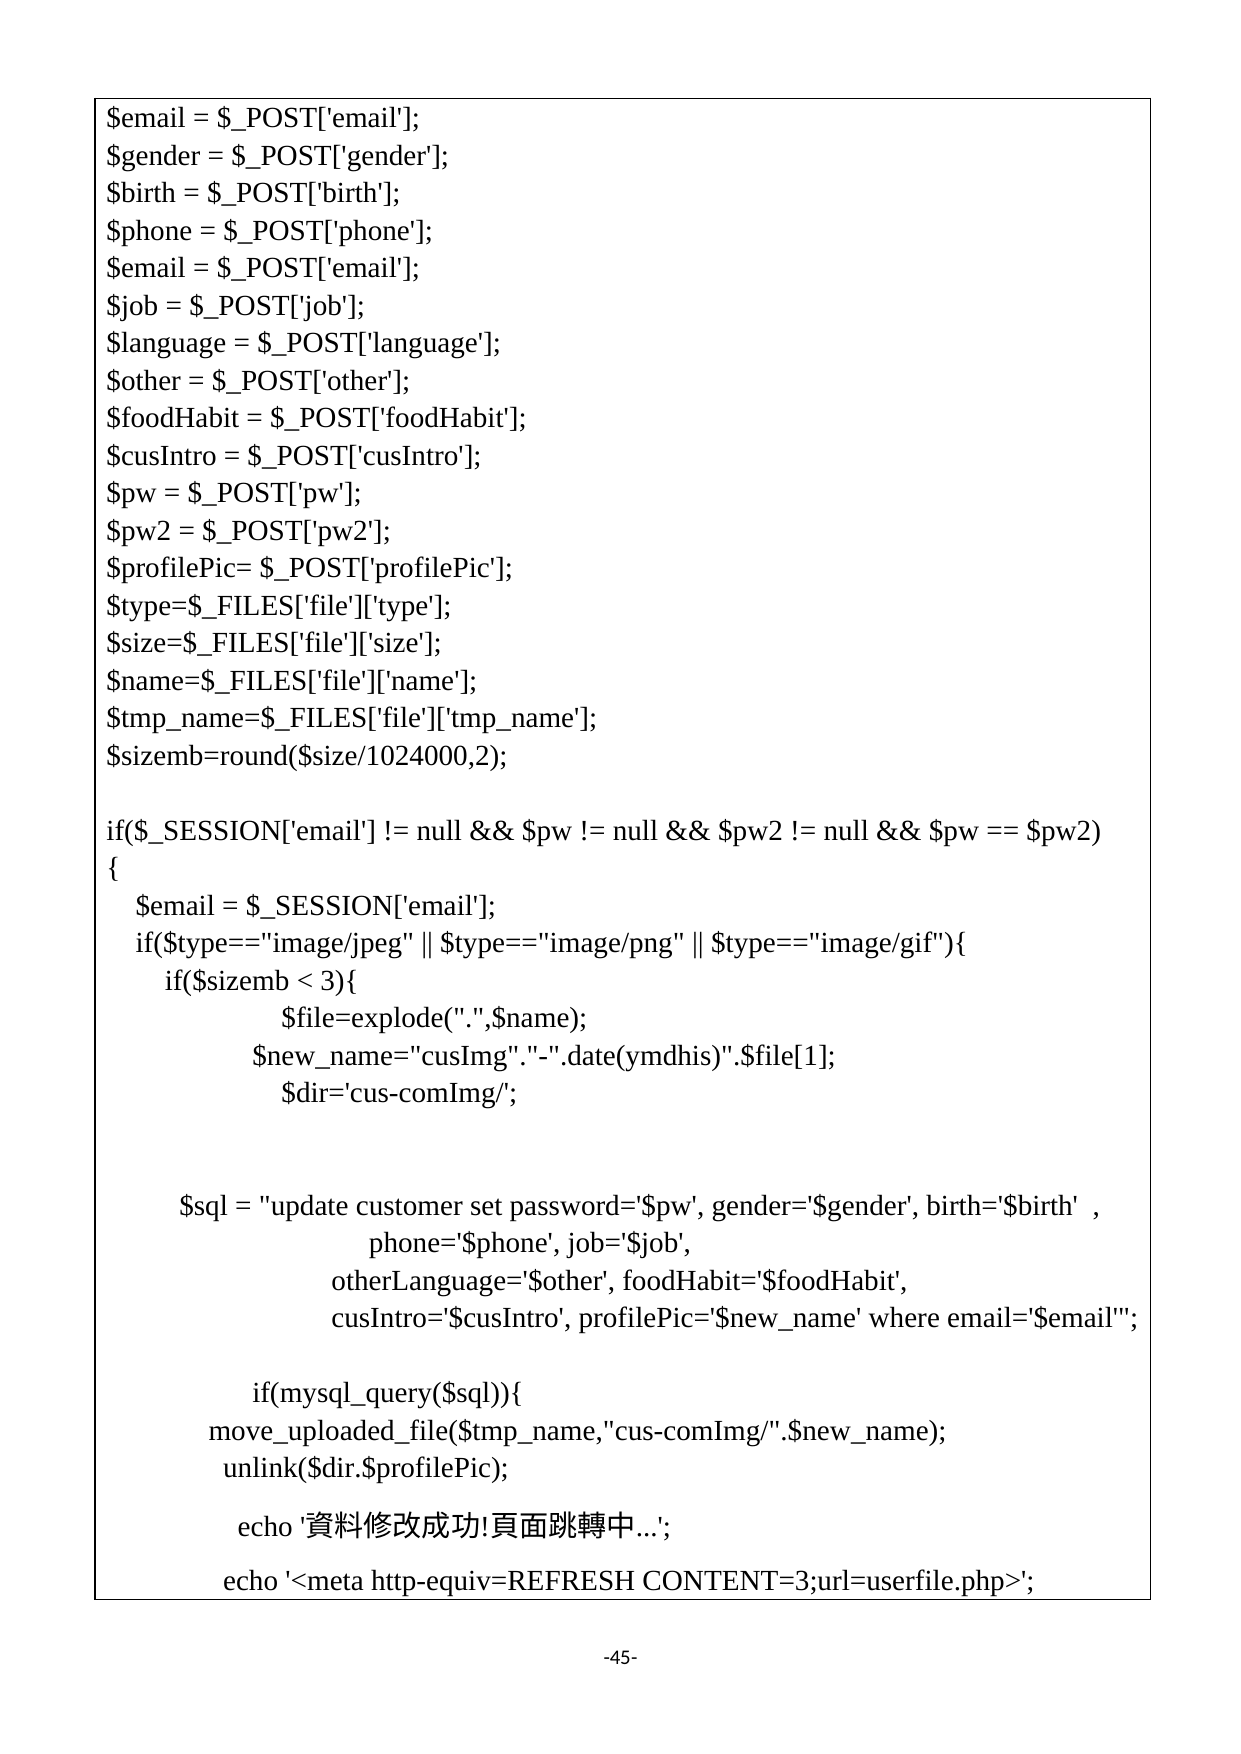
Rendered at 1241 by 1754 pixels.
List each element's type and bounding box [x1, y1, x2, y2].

table_cell [96, 99, 1150, 1599]
